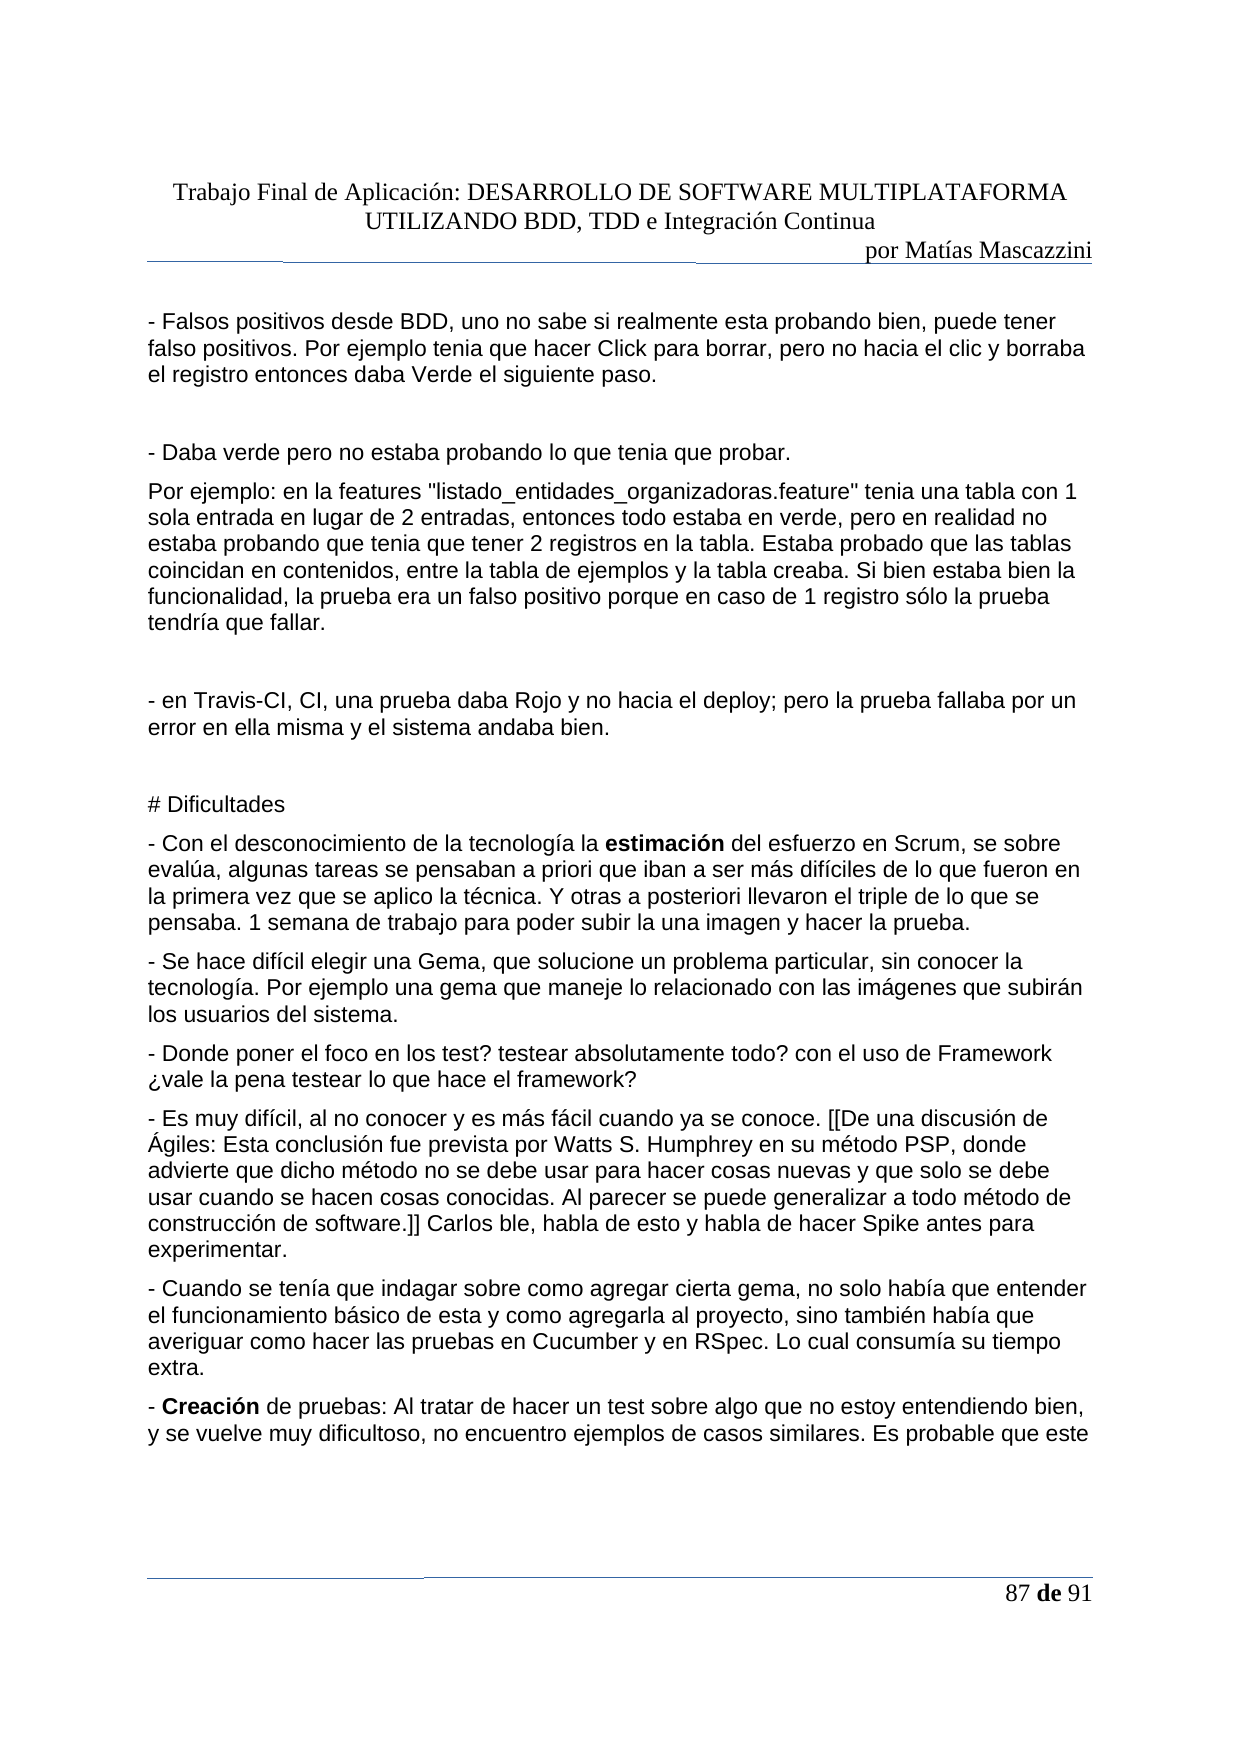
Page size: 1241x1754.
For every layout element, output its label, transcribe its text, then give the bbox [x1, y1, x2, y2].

text - Con el desconocimiento de la tecnología la estimación del esfuerzo en Scrum, se sobre evalúa, algunas tareas se pensaban a priori que iban a ser más difíciles de lo que fueron en la primera vez que se aplico la técnica. Y otras a posteriori llevaron el triple de lo que se pensaba. 1 semana de trabajo para poder subir la una imagen y hacer la prueba. [148, 830, 1093, 935]
text - en Travis-CI, CI, una prueba daba Rojo y no hacia el deploy; pero la prueba fallaba por un error en ella misma y el sistema andaba bien. [148, 687, 1093, 740]
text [148, 1393, 1093, 1446]
text Por ejemplo: en la features "listado_entidades_organizadoras.feature" tenia una tabla con 1 sola entrada en lugar de 2 entradas, entonces todo estaba en verde, pero en realidad no estaba probando que tenia que tener 2 registros en la tabla. Estaba probado que las tablas coincidan en contenidos, entre la tabla de ejemplos y la tabla creaba. Si bien estaba bien la funcionalidad, la prueba era un falso positivo porque en caso de 1 registro sólo la prueba tendría que fallar. [148, 478, 1093, 636]
text - Es muy difícil, al no conocer y es más fácil cuando ya se conoce. [[De una discusión de Ágiles: Esta conclusión fue prevista por Watts S. Humphrey en su método PSP, donde advierte que dicho método no se debe usar para hacer cosas nuevas y que solo se debe usar cuando se hacen cosas conocidas. Al parecer se puede generalizar a todo método de construcción de software.]] Carlos ble, habla de esto y habla de hacer Spike antes para experimentar. [148, 1105, 1093, 1263]
text - Daba verde pero no estaba probando lo que tenia que probar. [148, 439, 1093, 465]
text - Se hace difícil elegir una Gema, que solucione un problema particular, sin conocer la tecnología. Por ejemplo una gema que maneje lo relacionado con las imágenes que subirán los usuarios del sistema. [148, 948, 1093, 1027]
text - Donde poner el foco en los test? testear absolutamente todo? con el uso de Framework ¿vale la pena testear lo que hace el framework? [148, 1039, 1093, 1092]
text - Cuando se tenía que indagar sobre como agregar cierta gema, no solo había que entender el funcionamiento básico de esta y como agregarla al proyecto, sino también había que averiguar como hacer las pruebas en Cucumber y en RSpec. Lo cual consumía su tiempo extra. [148, 1275, 1093, 1381]
text # Dificultades [148, 791, 1093, 817]
text - Falsos positivos desde BDD, uno no sabe si realmente esta probando bien, puede tener falso positivos. Por ejemplo tenia que hacer Click para borrar, pero no hacia el clic y borraba el registro entonces daba Verde el siguiente paso. [148, 308, 1093, 387]
